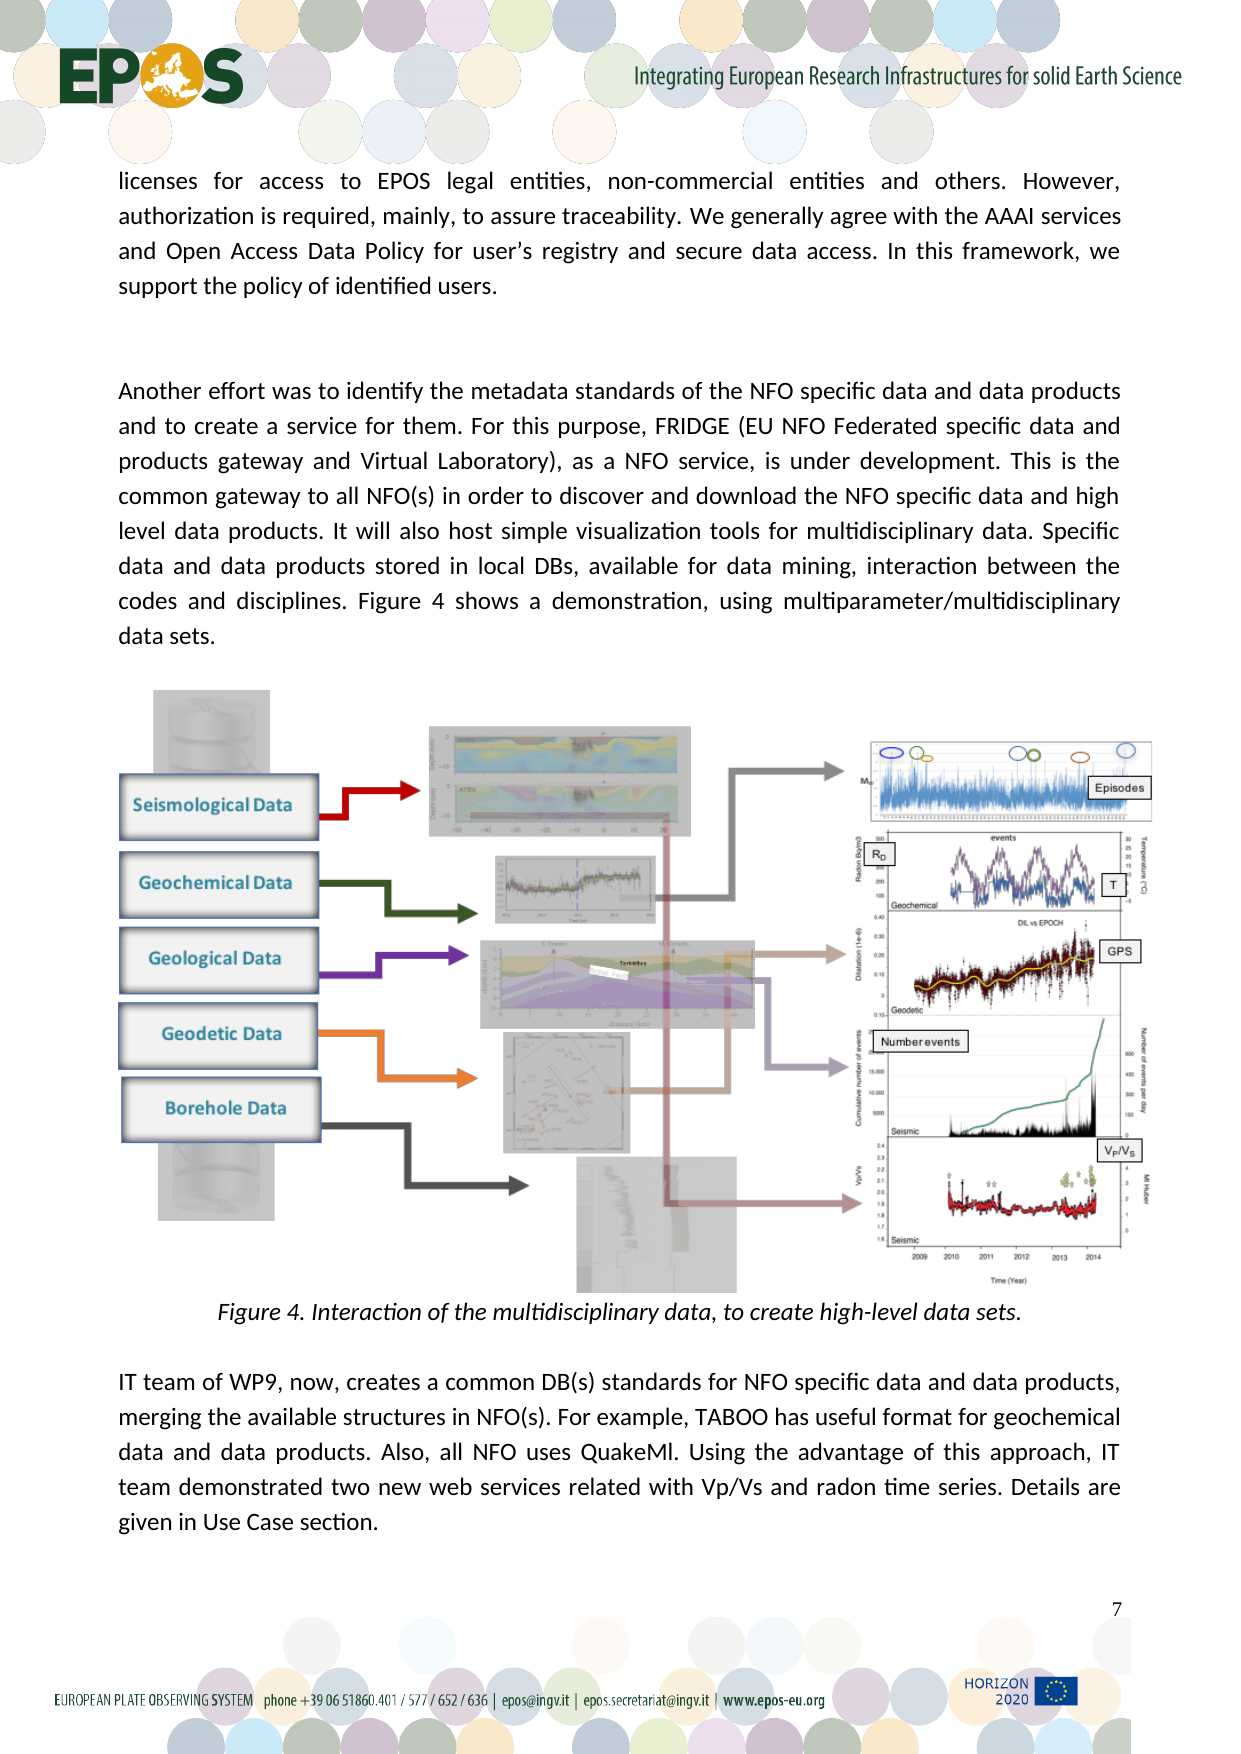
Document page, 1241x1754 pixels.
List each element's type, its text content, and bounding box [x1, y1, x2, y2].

picture [118, 690, 1153, 1293]
text Another effort was to identify the metadata standards of the NFO specific data and data products and to create a service for them. For this purpose, FRIDGE (EU NFO Federated specific data and products gateway and Virtual Laboratory), as a NFO service, is under development. This is the common gateway to all NFO(s) in order to discover and download the NFO specific data and high level data products. It will also host simple visualization tools for multidisciplinary data. Specific data and data products stored in local DBs, available for data mining, interaction between the codes and disciplines. Figure 4 shows a demonstration, using multiparameter/multidisciplinary data sets. [118, 375, 1122, 651]
text Figure 4. Interaction of the multidisciplinary data, to create high-level data sets. [118, 1296, 1122, 1326]
picture [0, 0, 1241, 166]
text IT team of WP9, now, creates a common DB(s) standards for NFO specific data and data products, merging the available structures in NFO(s). For example, TABOO has useful format for geochemical data and data products. Also, all NFO uses QuakeMl. Using the advantage of this approach, IT team demonstrated two new web services related with Vp/Vs and radon time series. Details are given in Use Case section. [118, 1366, 1122, 1536]
picture [0, 1597, 1131, 1754]
